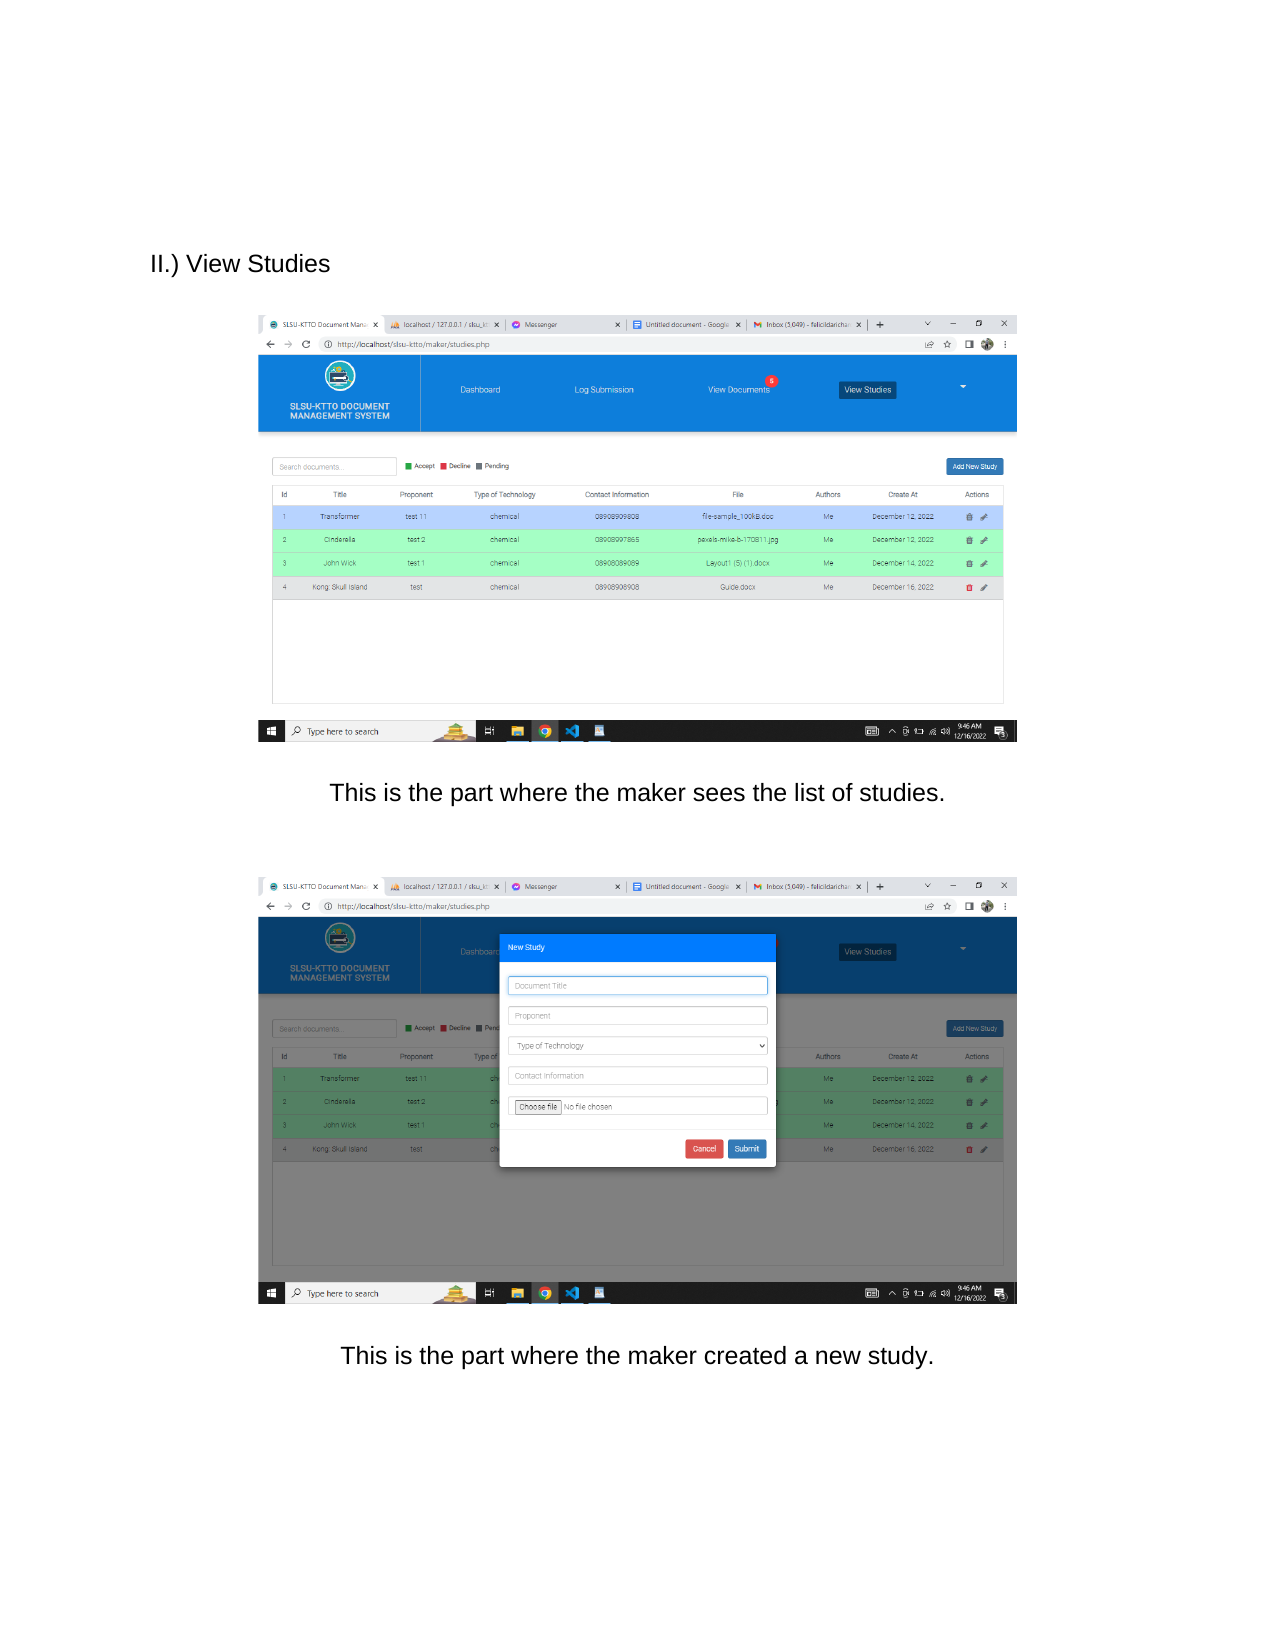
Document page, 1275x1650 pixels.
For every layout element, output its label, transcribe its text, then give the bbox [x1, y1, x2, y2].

picture [258, 315, 1017, 742]
text This is the part where the maker created a new study. [150, 1341, 1125, 1369]
text II.) View Studies [150, 249, 1125, 278]
text This is the part where the maker sees the list of studies. [150, 778, 1125, 807]
picture [258, 877, 1017, 1304]
